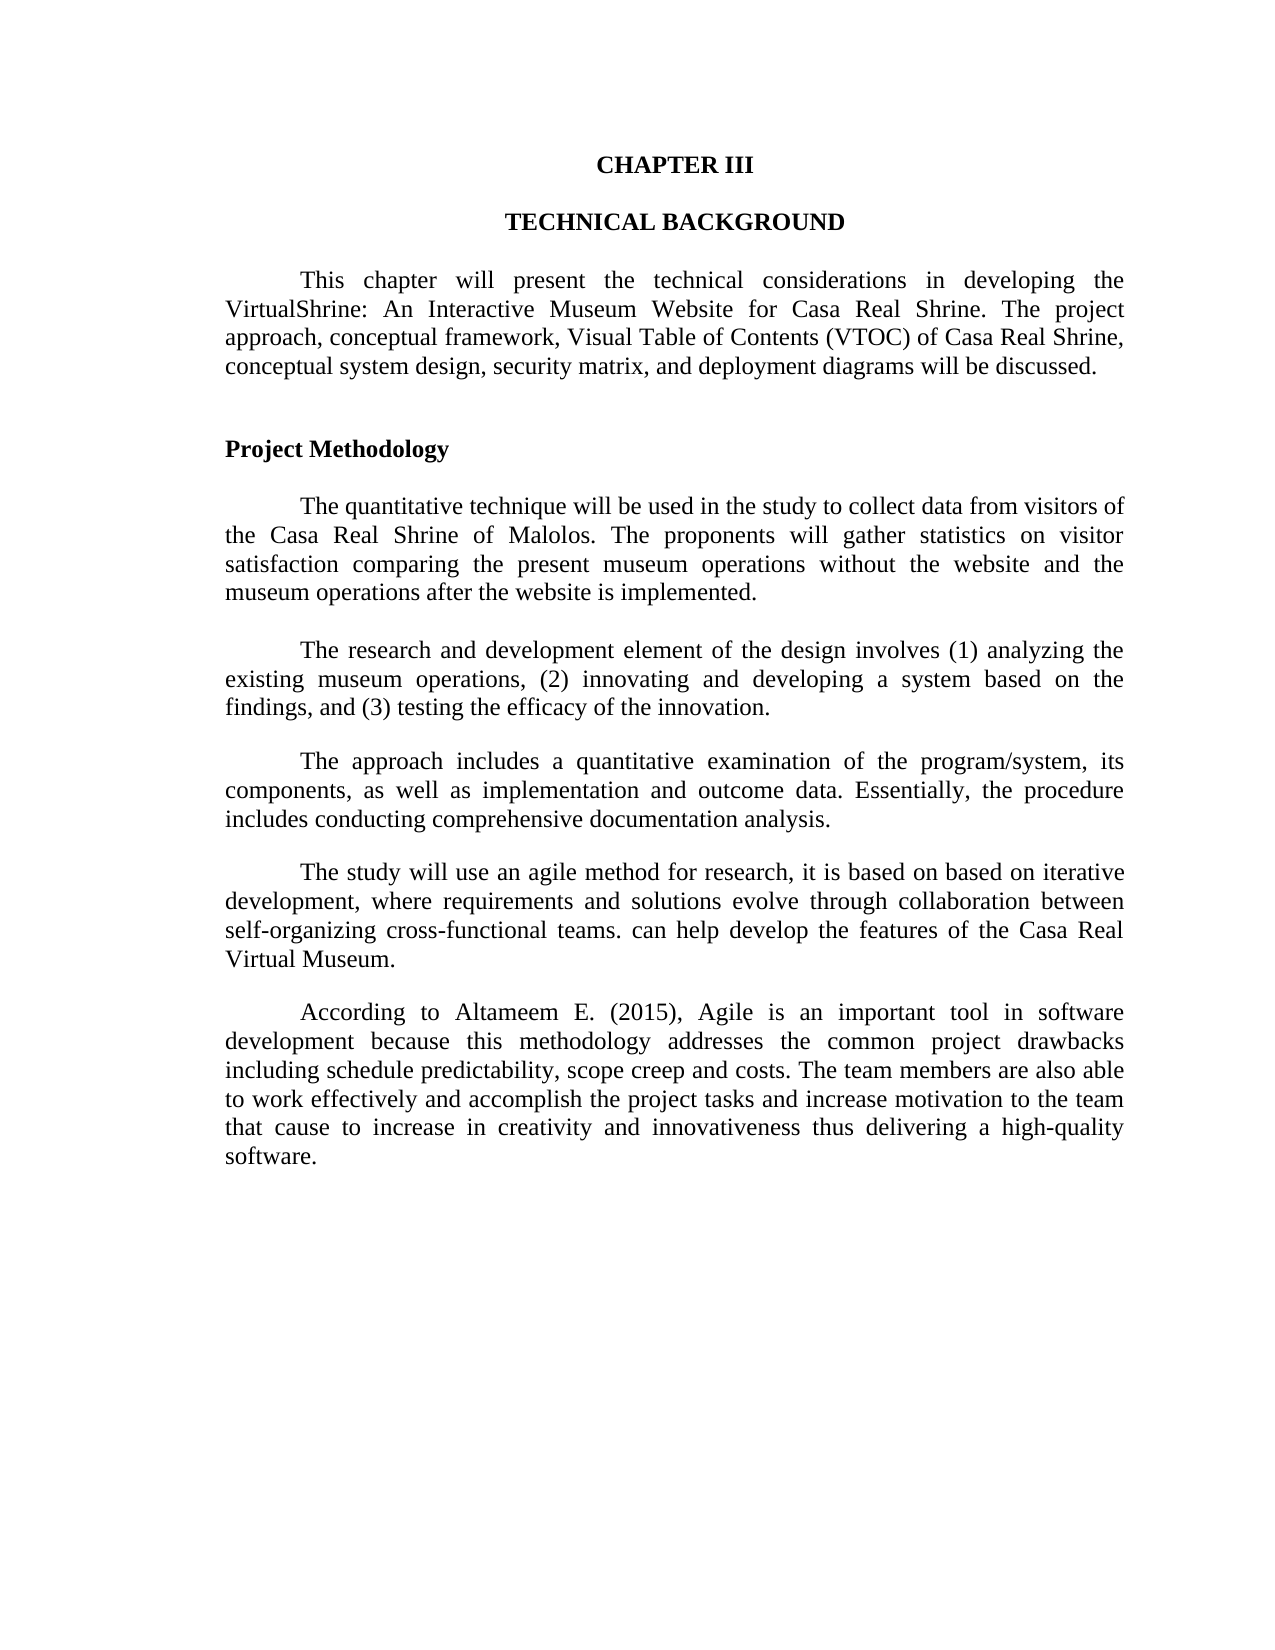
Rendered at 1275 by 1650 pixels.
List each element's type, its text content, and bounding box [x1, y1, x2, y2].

text The research and development element of the design involves (1) analyzing the existing museum operations, (2) innovating and developing a system based on the findings, and (3) testing the efficacy of the innovation. [225, 635, 1125, 721]
text According to Altameem E. (2015), Agile is an important tool in software development because this methodology addresses the common project drawbacks including schedule predictability, scope creep and costs. The team members are also able to work effectively and accomplish the project tasks and increase motivation to the team that cause to increase in creativity and innovativeness thus delivering a high-quality software. [225, 997, 1125, 1170]
text This chapter will present the technical considerations in developing the VirtualShrine: An Interactive Museum Website for Casa Real Shrine. The project approach, conceptual framework, Visual Table of Contents (VTOC) of Casa Real Shrine, conceptual system design, security matrix, and deployment diagrams will be discussed. [225, 265, 1125, 380]
text The study will use an agile method for research, it is based on based on iterative development, where requirements and solutions evolve through collaboration between self-organizing cross-functional teams. can help develop the features of the Casa Real Virtual Museum. [225, 857, 1125, 972]
text The approach includes a quantitative examination of the program/system, its components, as well as implementation and outcome data. Essentially, the procedure includes conducting comprehensive documentation analysis. [225, 746, 1125, 832]
text Project Methodology [225, 434, 1125, 462]
text CHAPTER III [225, 150, 1125, 179]
text The quantitative technique will be used in the study to collect data from visitors of the Casa Real Shrine of Malolos. The proponents will gather statistics on visitor satisfaction comparing the present museum operations without the website and the museum operations after the website is implemented. [225, 491, 1125, 606]
text TECHNICAL BACKGROUND [225, 207, 1125, 236]
